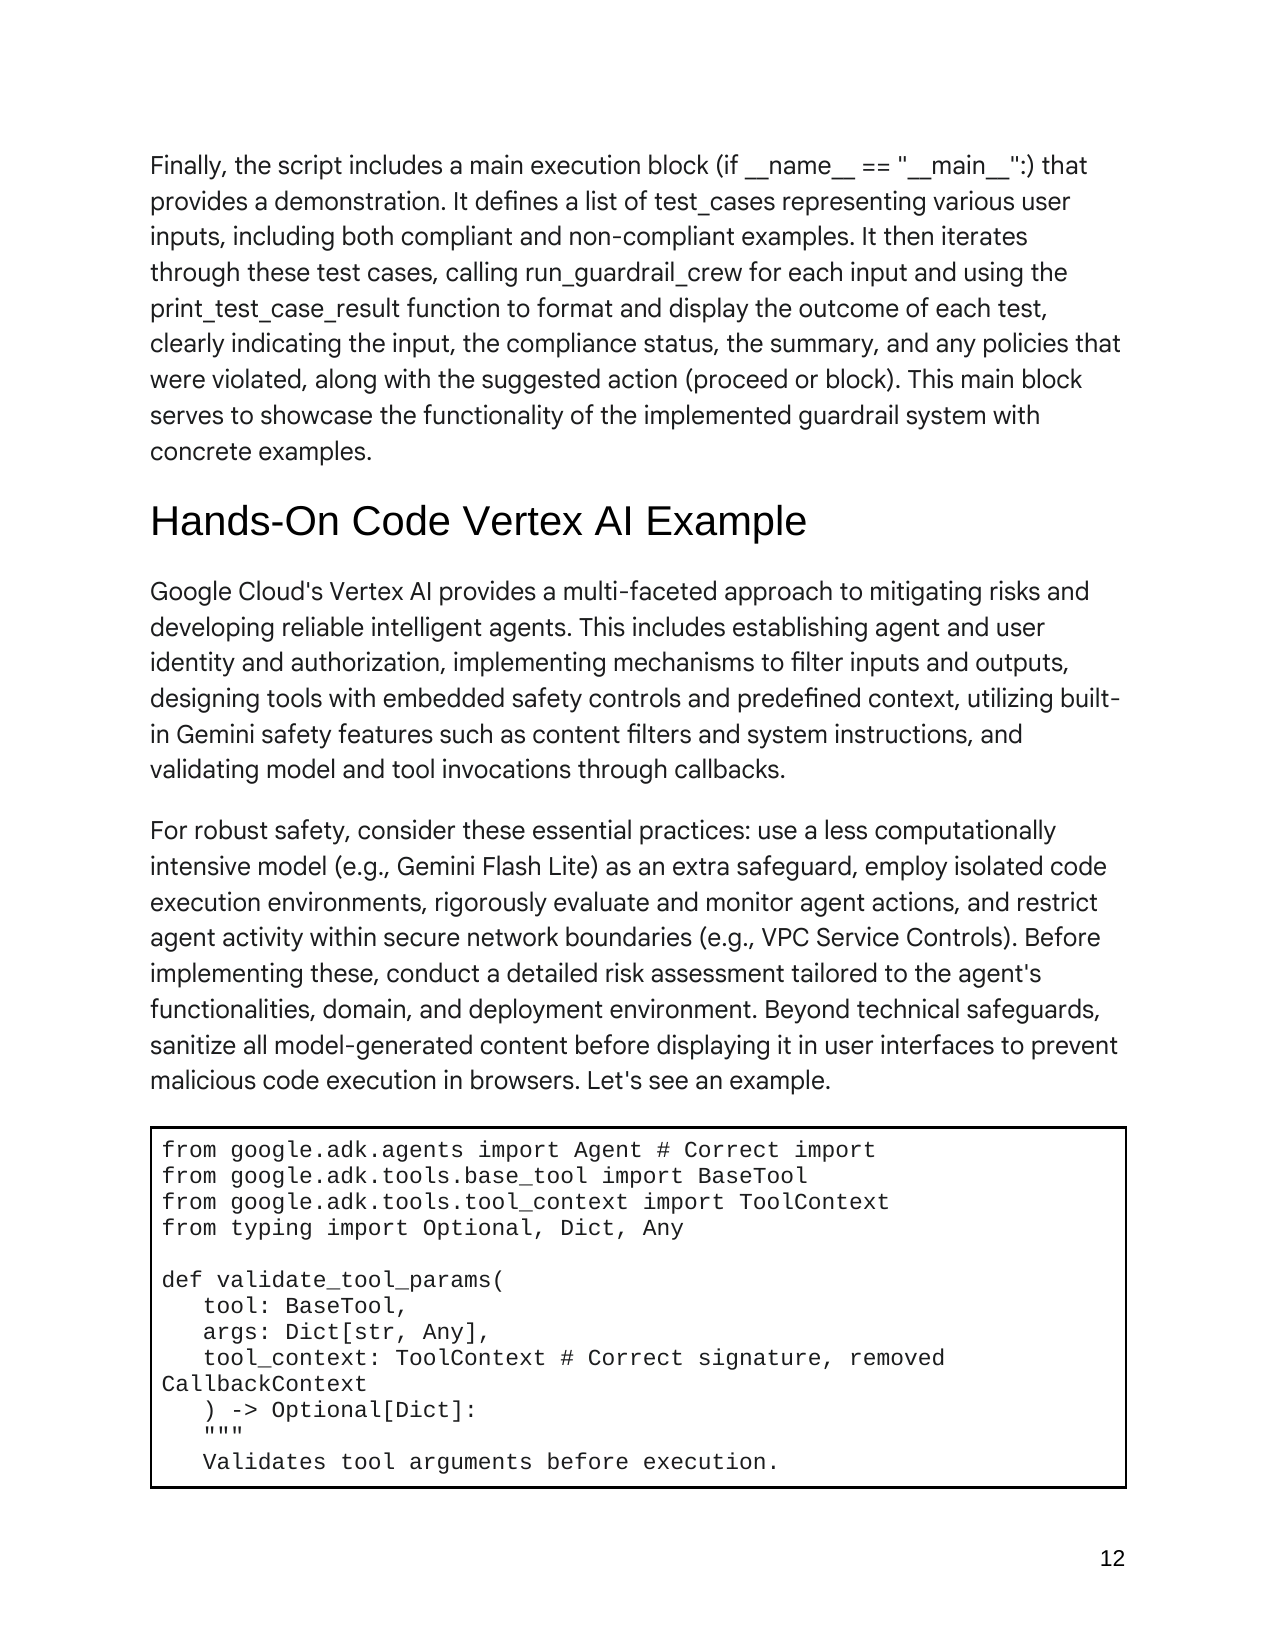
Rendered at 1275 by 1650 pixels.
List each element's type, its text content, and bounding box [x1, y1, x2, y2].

text Finally, the script includes a main execution block (if __name__ == "__main__":) that provides a demonstration. It defines a list of test_cases representing various user inputs, including both compliant and non-compliant examples. It then iterates through these test cases, calling run_guardrail_crew for each input and using the print_test_case_result function to format and display the outcome of each test, clearly indicating the input, the compliance status, the summary, and any policies that were violated, along with the suggested action (proceed or block). This main block serves to showcase the functionality of the implemented guardrail system with concrete examples. [150, 150, 1125, 467]
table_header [152, 1129, 1125, 1486]
subtitle Hands-On Code Vertex AI Example [150, 497, 1125, 544]
text Google Cloud's Vertex AI provides a multi-faceted approach to mitigating risks and developing reliable intelligent agents. This includes establishing agent and user identity and authorization, implementing mechanisms to filter inputs and outputs, designing tools with embedded safety controls and predefined context, utilizing built-in Gemini safety features such as content filters and system instructions, and validating model and tool invocations through callbacks. [150, 576, 1125, 786]
text For robust safety, consider these essential practices: use a less computationally intensive model (e.g., Gemini Flash Lite) as an extra safeguard, employ isolated code execution environments, rigorously evaluate and monitor agent actions, and restrict agent activity within secure network boundaries (e.g., VPC Service Controls). Before implementing these, conduct a detailed risk assessment tailored to the agent's functionalities, domain, and deployment environment. Beyond technical safeguards, sanitize all model-generated content before displaying it in user interfaces to prevent malicious code execution in browsers. Let's see an example. [150, 816, 1125, 1097]
